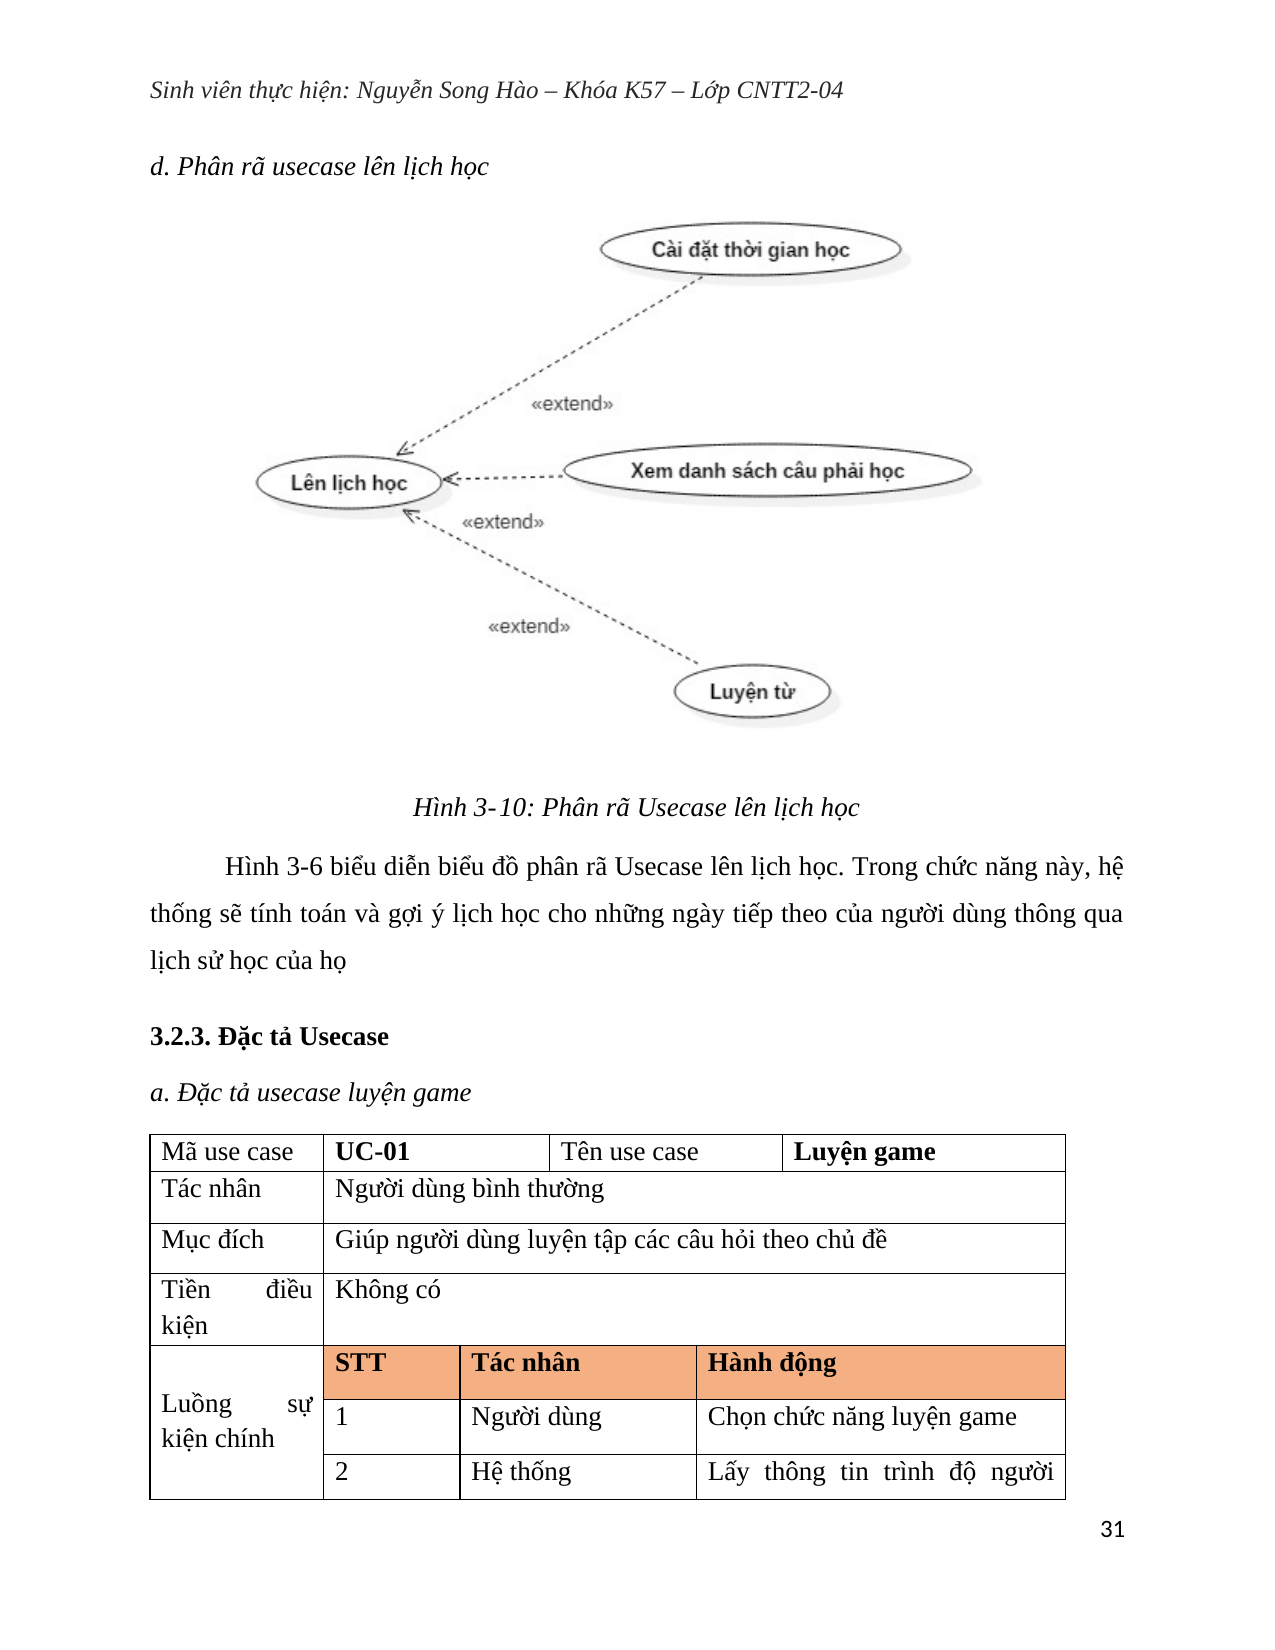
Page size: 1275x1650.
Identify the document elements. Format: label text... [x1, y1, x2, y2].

text Hình 3-6 biểu diễn biểu đồ phân rã Usecase lên lịch học. Trong chức năng này, hệ thống sẽ tính toán và gợi ý lịch học cho những ngày tiếp theo của người dùng thông qua lịch sử học của họ [150, 851, 1125, 975]
table_header Luyện game [783, 1140, 1065, 1175]
table_header Tên use case [550, 1140, 782, 1175]
table_cell Không có [324, 1278, 1065, 1349]
table_cell 1 [324, 1404, 459, 1458]
table_header Mã use case [151, 1140, 323, 1175]
table_cell Hệ thống [461, 1459, 696, 1499]
subtitle Đặc tả usecase luyện game [150, 1080, 1125, 1111]
table_cell Tác nhân [461, 1350, 696, 1403]
table_cell Giúp người dùng luyện tập các câu hỏi theo chủ đề [324, 1228, 1065, 1277]
table_cell Người dùng bình thường [324, 1176, 1065, 1227]
subtitle Phân rã usecase lên lịch học [150, 150, 1125, 181]
table_cell Tiền điều kiện [151, 1278, 323, 1349]
table_cell Mục đích [151, 1228, 323, 1277]
picture [242, 208, 1033, 779]
table_cell Luồng sự kiện chính [151, 1350, 323, 1499]
subtitle Đặc tả Usecase [150, 1020, 1125, 1051]
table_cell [697, 1459, 1065, 1499]
table_cell Tác nhân [151, 1176, 323, 1227]
table_header UC-01 [324, 1140, 549, 1175]
table_cell STT [324, 1350, 459, 1403]
table_cell Hành động [697, 1350, 1065, 1403]
table_cell 2 [324, 1459, 459, 1499]
table_cell Người dùng [461, 1404, 696, 1458]
table_cell Chọn chức năng luyện game [697, 1404, 1065, 1458]
